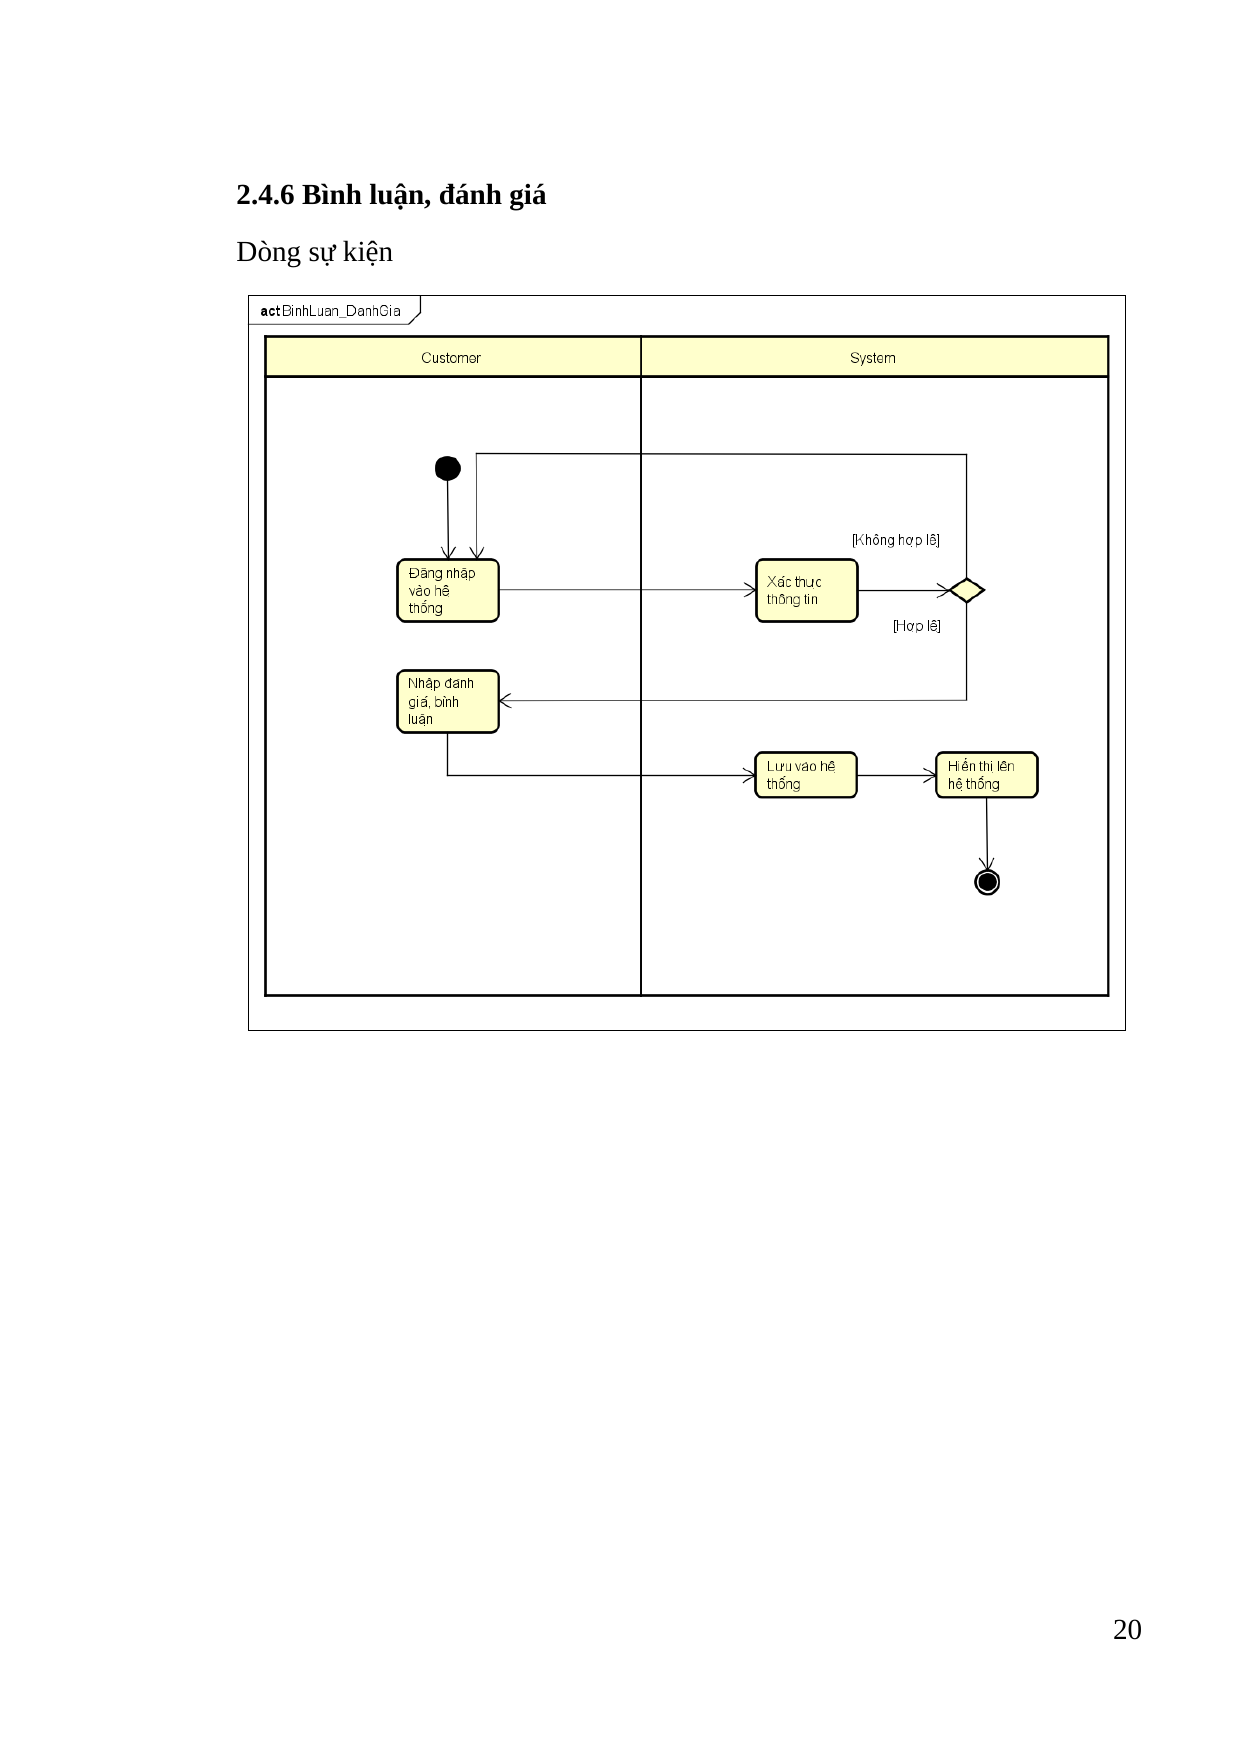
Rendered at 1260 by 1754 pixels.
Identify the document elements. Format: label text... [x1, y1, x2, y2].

text Dòng sự kiện [236, 234, 1112, 267]
picture [236, 284, 1137, 1042]
subtitle 2.4.6 Bình luận, đánh giá [236, 177, 1112, 211]
